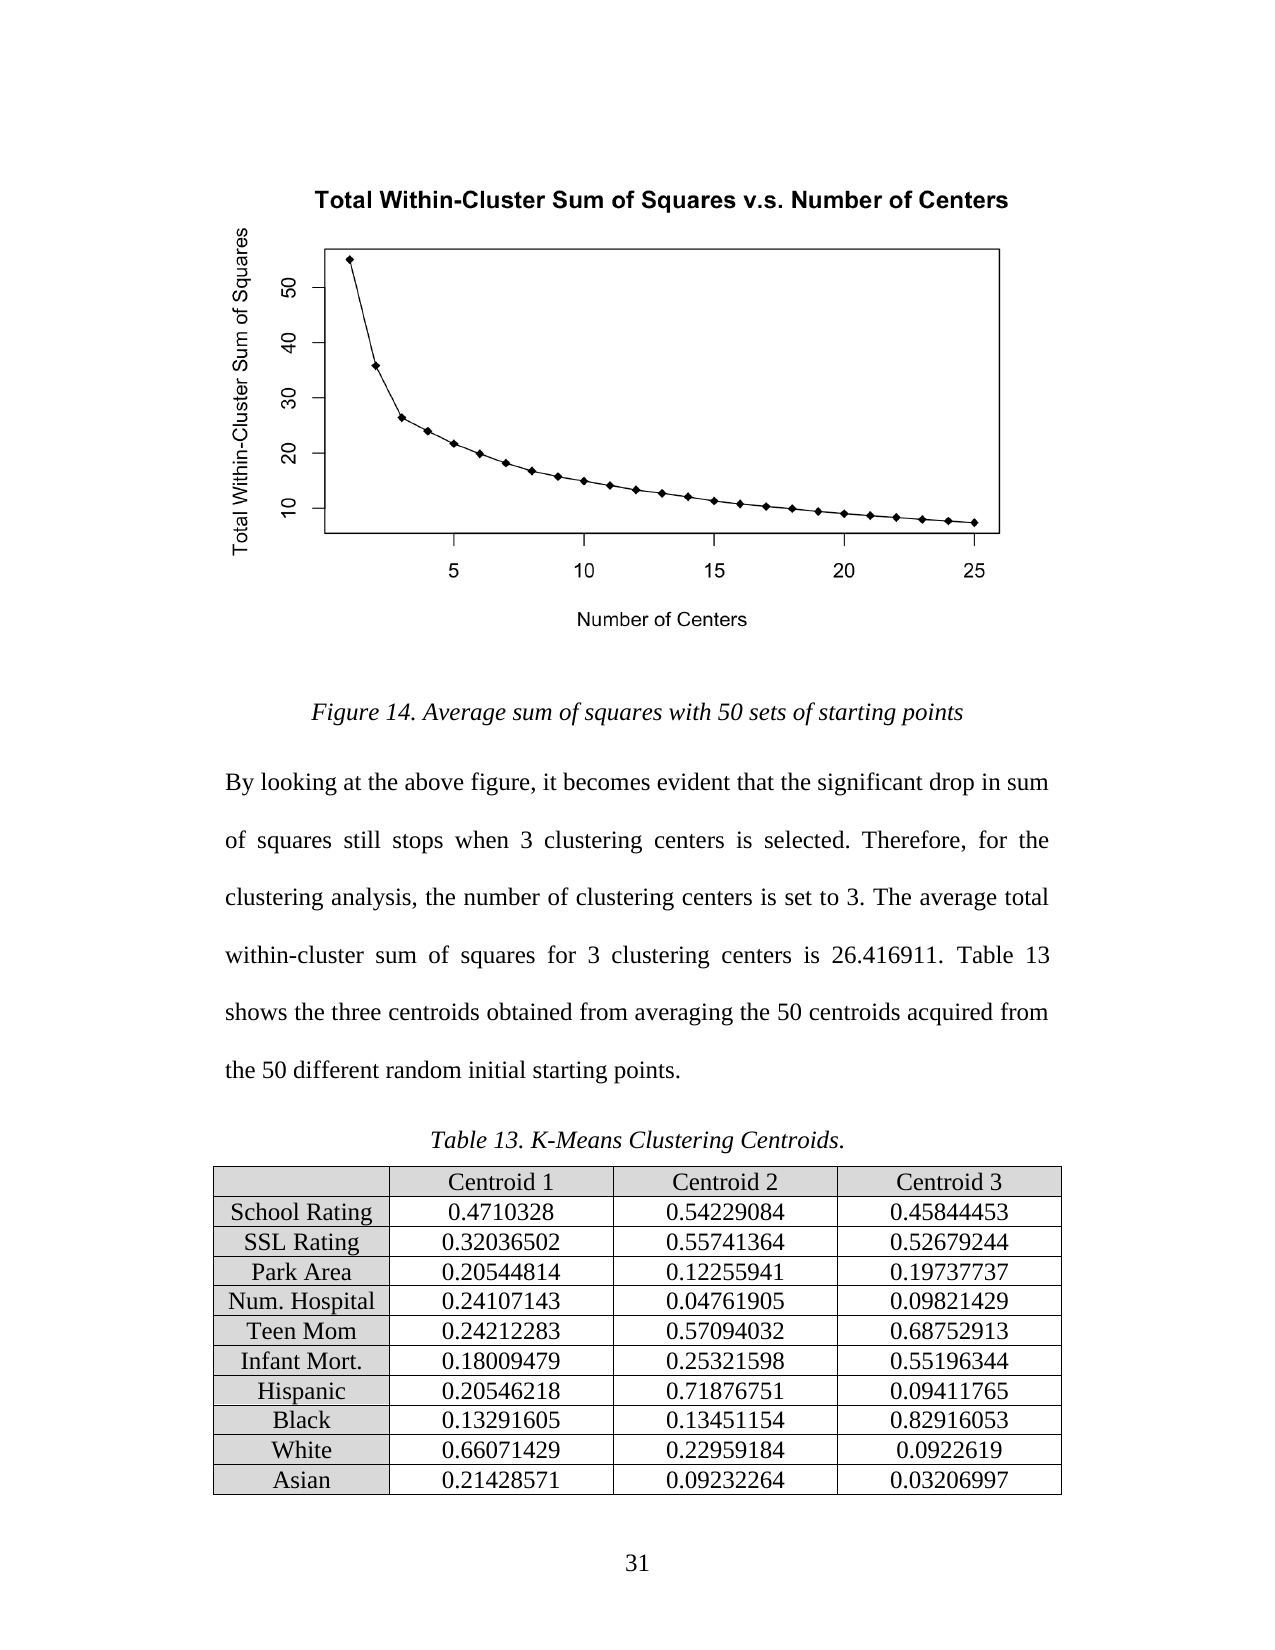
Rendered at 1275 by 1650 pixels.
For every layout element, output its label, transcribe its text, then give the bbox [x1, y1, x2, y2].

table_cell 0.0922619 [838, 1435, 1061, 1464]
table_header Centroid 2 [614, 1167, 837, 1196]
table_cell 0.18009479 [390, 1346, 613, 1375]
table_cell 0.66071429 [390, 1435, 613, 1464]
table_cell 0.52679244 [838, 1227, 1061, 1256]
table_cell 0.55741364 [614, 1227, 837, 1256]
table_cell 0.20544814 [390, 1257, 613, 1285]
table_cell 0.25321598 [614, 1346, 837, 1375]
picture [225, 149, 1050, 657]
table_cell Teen Mom [214, 1316, 389, 1345]
table_cell 0.32036502 [390, 1227, 613, 1256]
table_cell Infant Mort. [214, 1346, 389, 1375]
table_cell 0.09232264 [614, 1465, 837, 1494]
table_header Centroid 1 [390, 1167, 613, 1196]
table_cell White [214, 1435, 389, 1464]
table_cell 0.71876751 [614, 1376, 837, 1404]
table_cell 0.22959184 [614, 1435, 837, 1464]
table_cell 0.24212283 [390, 1316, 613, 1345]
table_cell Park Area [214, 1257, 389, 1285]
table_cell 0.57094032 [614, 1316, 837, 1345]
table_cell School Rating [214, 1197, 389, 1226]
table_cell 0.4710328 [390, 1197, 613, 1226]
table_cell 0.21428571 [390, 1465, 613, 1494]
table_cell 0.09821429 [838, 1286, 1061, 1315]
table_cell 0.13291605 [390, 1406, 613, 1434]
table_cell Num. Hospital [214, 1286, 389, 1315]
table_cell 0.13451154 [614, 1406, 837, 1434]
table_cell 0.55196344 [838, 1346, 1061, 1375]
table_cell 0.54229084 [614, 1197, 837, 1226]
text By looking at the above figure, it becomes evident that the significant drop in sum of squares still stops when 3 clustering centers is selected. Therefore, for the clustering analysis, the number of clustering centers is set to 3. The average total within-cluster sum of squares for 3 clustering centers is 26.416911. Table 13 shows the three centroids obtained from averaging the 50 centroids acquired from the 50 different random initial starting points. [225, 767, 1050, 1084]
text Figure 14. Average sum of squares with 50 sets of starting points [225, 697, 1050, 726]
table_cell 0.20546218 [390, 1376, 613, 1404]
table_cell 0.19737737 [838, 1257, 1061, 1285]
text Table 13. K-Means Clustering Centroids. [225, 1125, 1050, 1154]
table_cell 0.12255941 [614, 1257, 837, 1285]
table_cell Hispanic [214, 1376, 389, 1404]
table_header [214, 1167, 389, 1196]
table_cell 0.24107143 [390, 1286, 613, 1315]
table_cell SSL Rating [214, 1227, 389, 1256]
table_cell 0.04761905 [614, 1286, 837, 1315]
table_header Centroid 3 [838, 1167, 1061, 1196]
table_cell Asian [214, 1465, 389, 1494]
table_cell 0.09411765 [838, 1376, 1061, 1404]
table_cell 0.82916053 [838, 1406, 1061, 1434]
table_cell 0.68752913 [838, 1316, 1061, 1345]
table_cell Black [214, 1406, 389, 1434]
table_cell 0.45844453 [838, 1197, 1061, 1226]
table_cell 0.03206997 [838, 1465, 1061, 1494]
